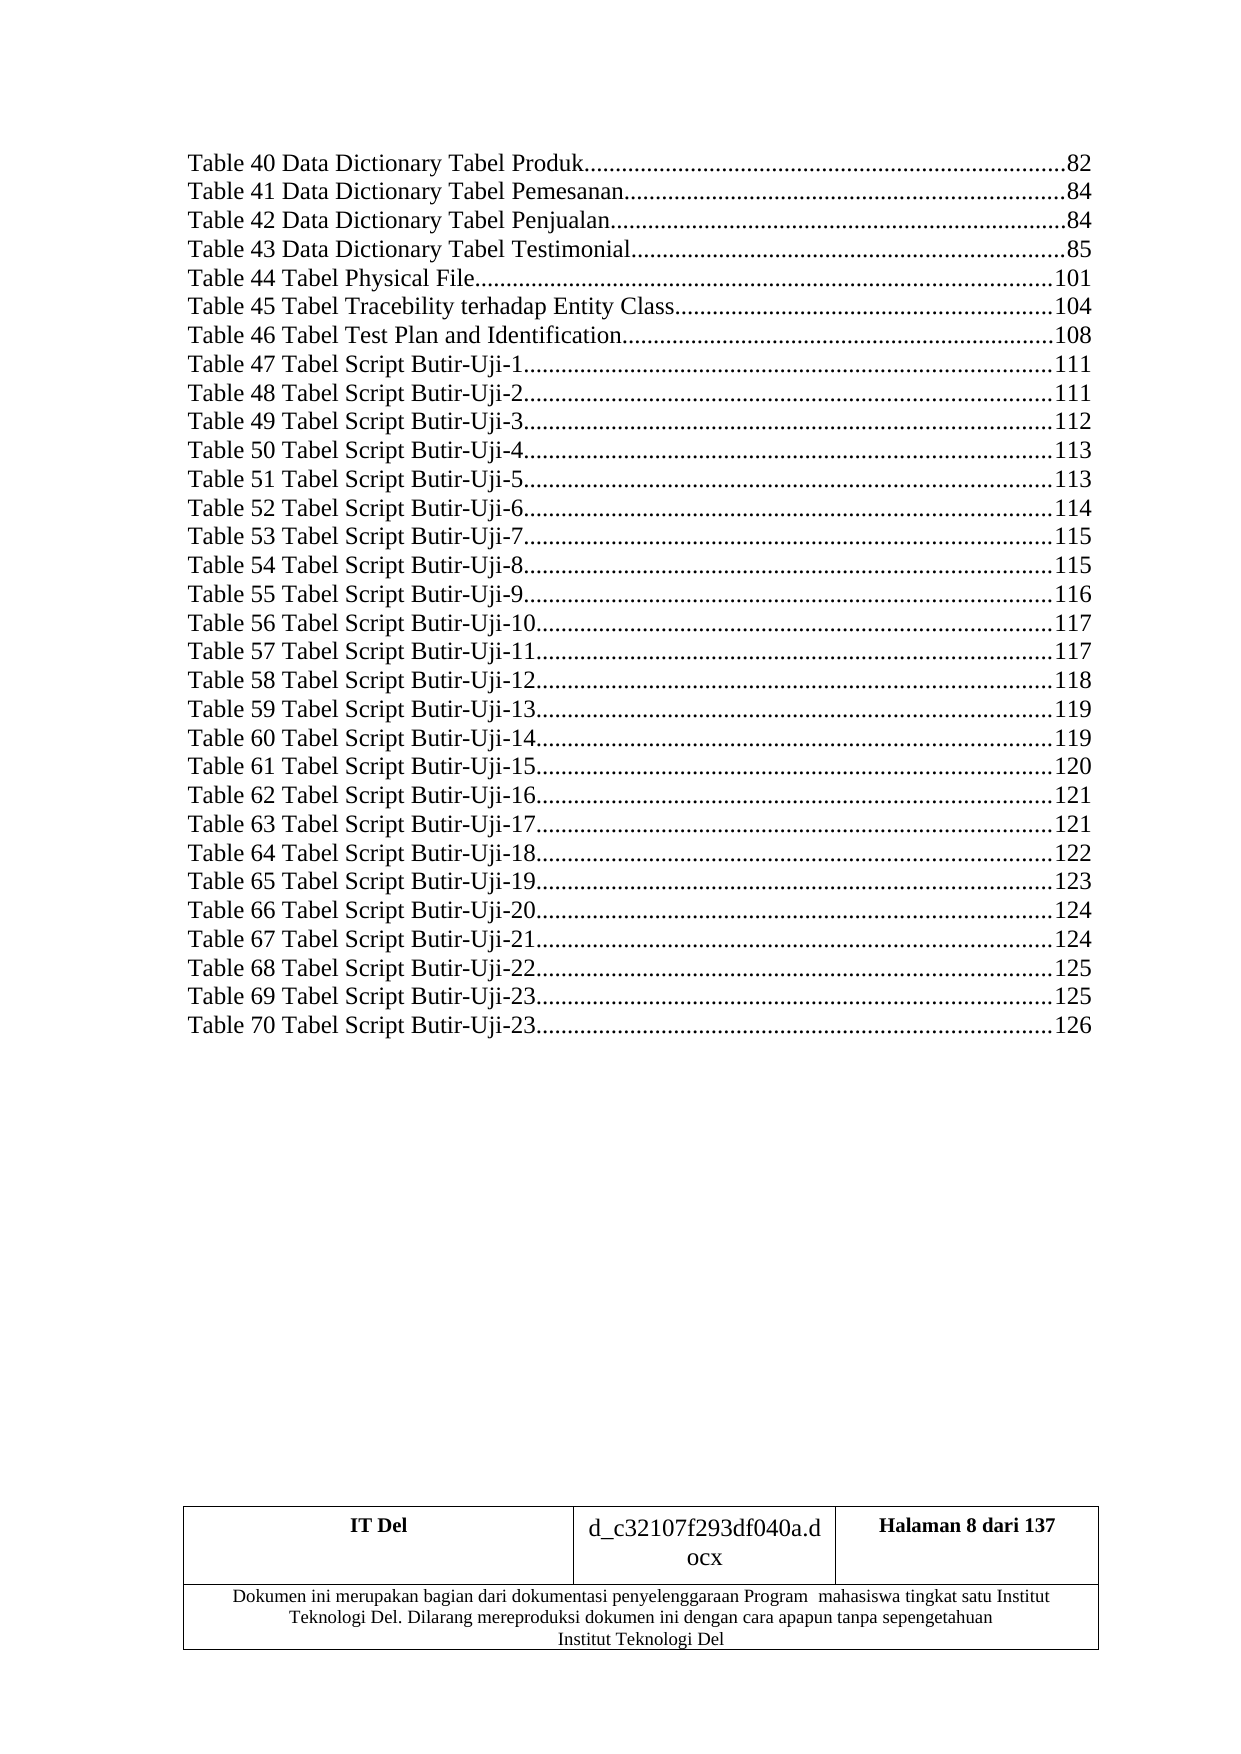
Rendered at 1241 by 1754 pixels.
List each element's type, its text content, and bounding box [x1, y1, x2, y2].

text Table 54 Tabel Script Butir-Uji-8 115 [187, 550, 1092, 579]
text Table 68 Tabel Script Butir-Uji-22 125 [187, 953, 1092, 981]
text Table 56 Tabel Script Butir-Uji-10 117 [187, 608, 1092, 636]
text Table 63 Tabel Script Butir-Uji-17 121 [187, 809, 1092, 838]
text Table 49 Tabel Script Butir-Uji-3 112 [187, 406, 1092, 435]
text Table 69 Tabel Script Butir-Uji-23 125 [187, 981, 1092, 1010]
text Table 64 Tabel Script Butir-Uji-18 122 [187, 838, 1092, 866]
text Table 57 Tabel Script Butir-Uji-11 117 [187, 636, 1092, 665]
text Table 52 Tabel Script Butir-Uji-6 114 [187, 493, 1092, 521]
text Table 46 Tabel Test Plan and Identification 108 [187, 320, 1092, 349]
text Table 58 Tabel Script Butir-Uji-12 118 [187, 665, 1092, 694]
text Table 66 Tabel Script Butir-Uji-20 124 [187, 895, 1092, 924]
text Table 67 Tabel Script Butir-Uji-21 124 [187, 924, 1092, 953]
text Table 48 Tabel Script Butir-Uji-2 111 [187, 378, 1092, 406]
text Table 70 Tabel Script Butir-Uji-23 126 [187, 1010, 1092, 1039]
text Table 60 Tabel Script Butir-Uji-14 119 [187, 723, 1092, 751]
text Table 41 Data Dictionary Tabel Pemesanan 84 [187, 176, 1092, 205]
text Table 42 Data Dictionary Tabel Penjualan 84 [187, 205, 1092, 234]
text Table 45 Tabel Tracebility terhadap Entity Class 104 [187, 291, 1092, 320]
text Table 40 Data Dictionary Tabel Produk 82 [187, 148, 1092, 176]
text Table 50 Tabel Script Butir-Uji-4 113 [187, 435, 1092, 464]
text Table 44 Tabel Physical File 101 [187, 263, 1092, 291]
text Table 55 Tabel Script Butir-Uji-9 116 [187, 579, 1092, 608]
text Table 47 Tabel Script Butir-Uji-1 111 [187, 349, 1092, 378]
text Table 65 Tabel Script Butir-Uji-19 123 [187, 866, 1092, 895]
text Table 59 Tabel Script Butir-Uji-13 119 [187, 694, 1092, 723]
text Table 53 Tabel Script Butir-Uji-7 115 [187, 521, 1092, 550]
text Table 43 Data Dictionary Tabel Testimonial 85 [187, 234, 1092, 263]
text Table 51 Tabel Script Butir-Uji-5 113 [187, 464, 1092, 493]
text Table 61 Tabel Script Butir-Uji-15 120 [187, 751, 1092, 780]
text Table 62 Tabel Script Butir-Uji-16 121 [187, 780, 1092, 809]
